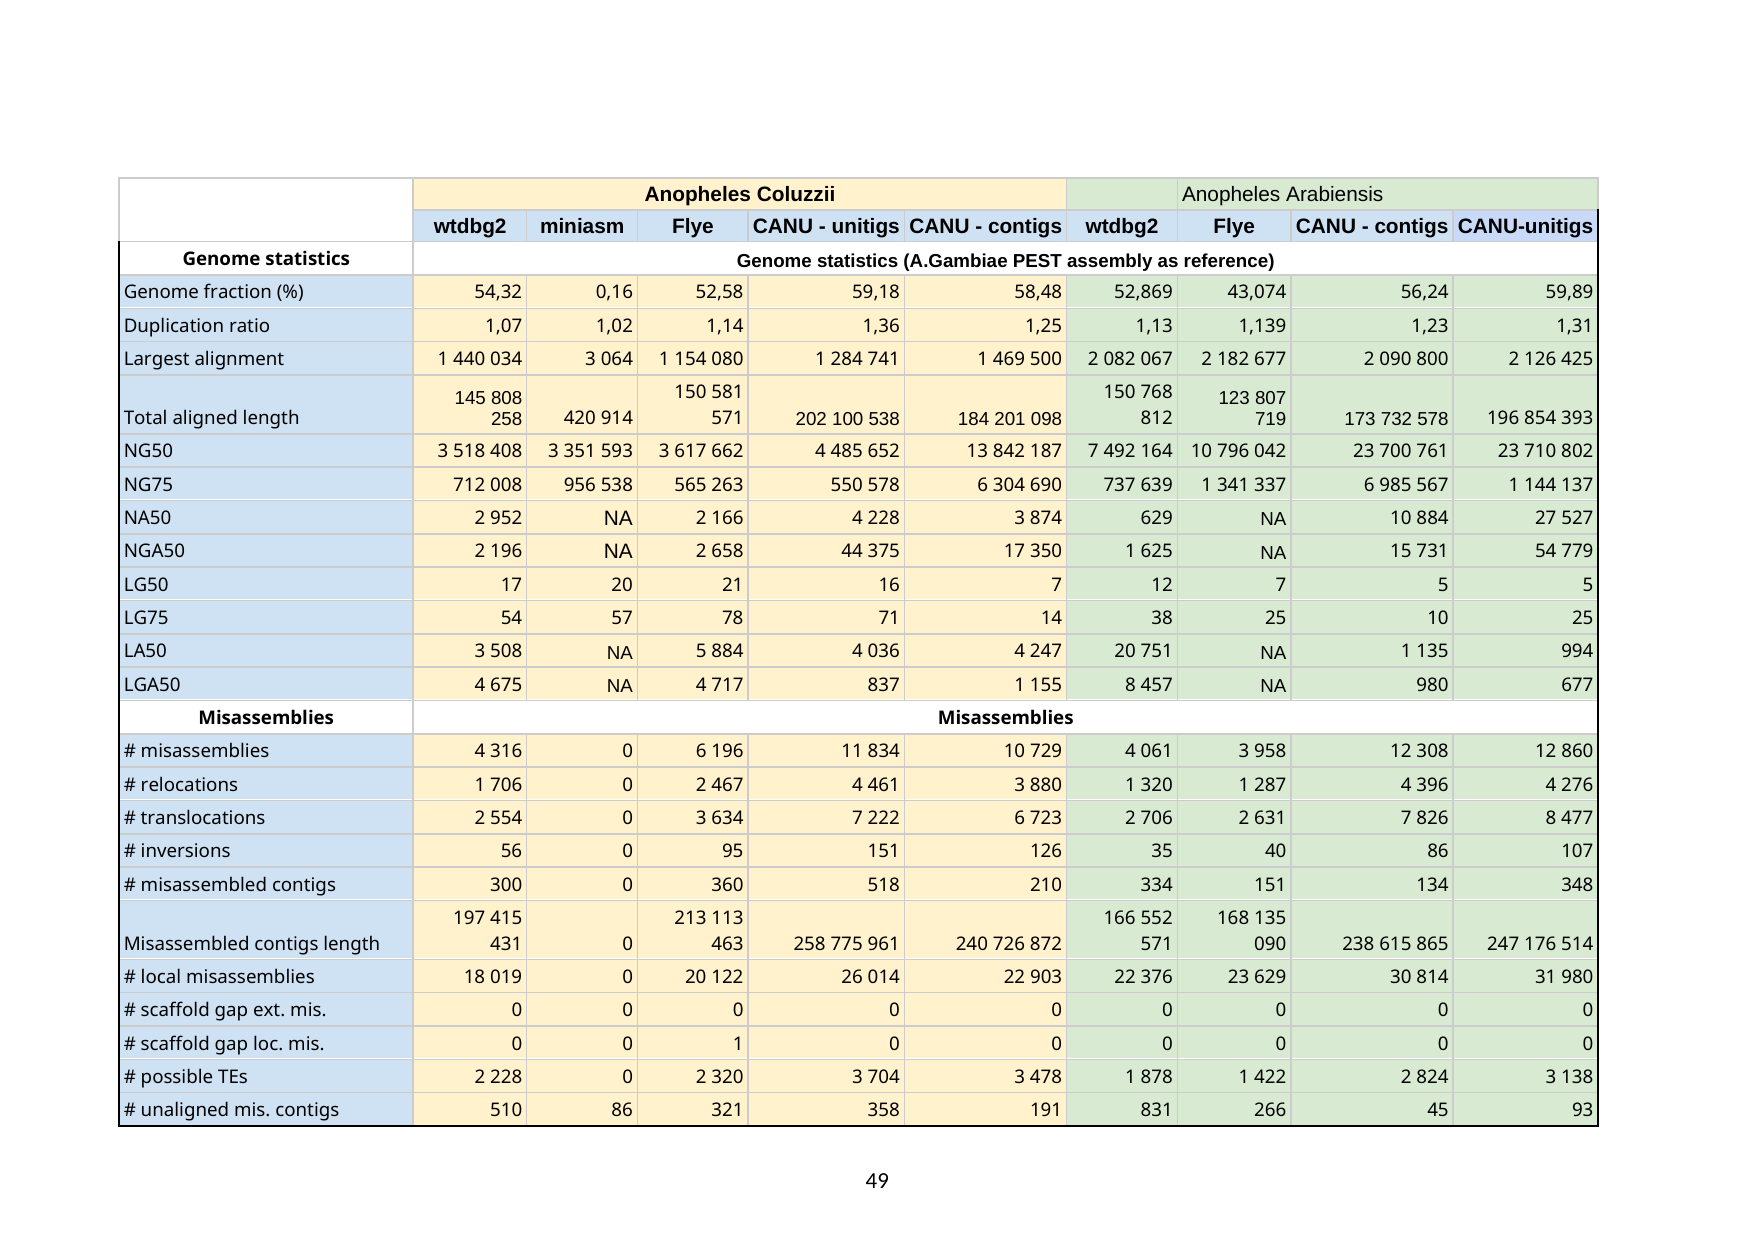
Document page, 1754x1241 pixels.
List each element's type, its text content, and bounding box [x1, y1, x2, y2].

table_cell Duplication ratio [120, 309, 412, 341]
table_cell 20 122 [638, 960, 747, 992]
table_cell # relocations [120, 768, 412, 799]
table_cell 2 824 [1292, 1060, 1452, 1092]
table_cell 23 710 802 [1454, 435, 1597, 466]
table_cell 1 706 [414, 768, 526, 799]
table_cell 35 [1067, 835, 1177, 866]
table_cell 1 878 [1067, 1060, 1177, 1092]
table_cell # local misassemblies [120, 960, 412, 992]
table_cell NA [527, 535, 637, 566]
table_cell NA [527, 635, 637, 666]
table_cell 3 138 [1454, 1060, 1597, 1092]
table_cell 348 [1454, 868, 1597, 899]
table_cell 10 796 042 [1178, 435, 1290, 466]
table_cell Misassemblies [120, 701, 412, 733]
table_cell 59,89 [1454, 276, 1597, 307]
table_cell 27 527 [1454, 501, 1597, 533]
table_cell 2 196 [414, 535, 526, 566]
table_cell 40 [1178, 835, 1290, 866]
table_cell NA [527, 668, 637, 699]
table_cell 126 [905, 835, 1066, 866]
table_cell 0 [414, 993, 526, 1025]
table_cell LA50 [120, 635, 412, 666]
table_cell 210 [905, 868, 1066, 899]
table_cell 54 779 [1454, 535, 1597, 566]
table_cell 240 726 872 [905, 901, 1066, 958]
table_cell 3 617 662 [638, 435, 747, 466]
table_cell 4 228 [749, 501, 904, 533]
table_cell 12 [1067, 568, 1177, 599]
table_cell 16 [749, 568, 904, 599]
table_cell 1 144 137 [1454, 468, 1597, 499]
table_cell 4 461 [749, 768, 904, 799]
table_cell 173 732 578 [1292, 376, 1452, 433]
table_cell 56,24 [1292, 276, 1452, 307]
table_cell 0 [1292, 1027, 1452, 1058]
table_cell 2 182 677 [1178, 342, 1290, 374]
table_cell 1 469 500 [905, 342, 1066, 374]
table_cell 1,31 [1454, 309, 1597, 341]
table_cell NA [1178, 535, 1290, 566]
table_cell 3 634 [638, 801, 747, 833]
table_cell Total aligned length [120, 376, 412, 433]
table_cell 1 [638, 1027, 747, 1058]
table_cell 1,23 [1292, 309, 1452, 341]
table_cell 358 [749, 1093, 904, 1125]
table_cell 2 166 [638, 501, 747, 533]
table_cell 321 [638, 1093, 747, 1125]
table_cell CANU-unitigs [1454, 211, 1597, 241]
table_cell 5 [1454, 568, 1597, 599]
table_cell 202 100 538 [749, 376, 904, 433]
table_cell 107 [1454, 835, 1597, 866]
table_cell 8 457 [1067, 668, 1177, 699]
table_header Anopheles Coluzzii [414, 179, 1066, 209]
table_cell # misassembled contigs [120, 868, 412, 899]
table_cell 1,14 [638, 309, 747, 341]
table_cell 2 706 [1067, 801, 1177, 833]
table_cell 0 [527, 1027, 637, 1058]
table_cell 44 375 [749, 535, 904, 566]
table_cell 184 201 098 [905, 376, 1066, 433]
table_cell 7 492 164 [1067, 435, 1177, 466]
table_cell 565 263 [638, 468, 747, 499]
table_cell 420 914 [527, 376, 637, 433]
table_cell wtdbg2 [414, 211, 526, 241]
table_cell 6 723 [905, 801, 1066, 833]
table_cell 13 842 187 [905, 435, 1066, 466]
table_cell 1,02 [527, 309, 637, 341]
table_cell 0 [749, 1027, 904, 1058]
table_cell # inversions [120, 835, 412, 866]
table_cell 1 154 080 [638, 342, 747, 374]
table_cell 150 581 571 [638, 376, 747, 433]
table_cell 0 [527, 868, 637, 899]
table_cell 10 [1292, 601, 1452, 633]
table_cell 11 834 [749, 735, 904, 766]
table_cell NA [1178, 635, 1290, 666]
table_cell 52,869 [1067, 276, 1177, 307]
table_cell 26 014 [749, 960, 904, 992]
table_cell 3 064 [527, 342, 637, 374]
table_cell 31 980 [1454, 960, 1597, 992]
table_cell 4 316 [414, 735, 526, 766]
table_cell 2 228 [414, 1060, 526, 1092]
table_cell 166 552 571 [1067, 901, 1177, 958]
table_cell NA [527, 501, 637, 533]
table_cell 0 [1454, 993, 1597, 1025]
table_cell 23 700 761 [1292, 435, 1452, 466]
table_cell NA50 [120, 501, 412, 533]
table_cell 54,32 [414, 276, 526, 307]
table_cell Misassemblies [414, 701, 1597, 733]
table_cell 191 [905, 1093, 1066, 1125]
table_cell 1,13 [1067, 309, 1177, 341]
table_cell 2 658 [638, 535, 747, 566]
table_cell 360 [638, 868, 747, 899]
table_cell 0 [1067, 993, 1177, 1025]
table_cell # unaligned mis. contigs [120, 1093, 412, 1125]
table_cell 0 [527, 993, 637, 1025]
table_cell 57 [527, 601, 637, 633]
table_cell NGA50 [120, 535, 412, 566]
table_cell Flye [1178, 211, 1290, 241]
table_cell 21 [638, 568, 747, 599]
table_cell 550 578 [749, 468, 904, 499]
table_cell 238 615 865 [1292, 901, 1452, 958]
table_cell 2 090 800 [1292, 342, 1452, 374]
table_cell 18 019 [414, 960, 526, 992]
table_cell 4 036 [749, 635, 904, 666]
table_cell 197 415 431 [414, 901, 526, 958]
table_cell 3 508 [414, 635, 526, 666]
table_cell Genome statistics (A.Gambiae PEST assembly as reference) [414, 242, 1597, 274]
table_cell 1,139 [1178, 309, 1290, 341]
table_cell wtdbg2 [1067, 211, 1177, 241]
table_cell 10 729 [905, 735, 1066, 766]
table_cell 0,16 [527, 276, 637, 307]
table_cell 1,36 [749, 309, 904, 341]
table_cell 0 [1067, 1027, 1177, 1058]
table_cell 25 [1454, 601, 1597, 633]
table_cell 2 554 [414, 801, 526, 833]
table_cell 52,58 [638, 276, 747, 307]
table_cell 7 [1178, 568, 1290, 599]
table_cell 3 351 593 [527, 435, 637, 466]
table_cell 151 [1178, 868, 1290, 899]
table_cell 30 814 [1292, 960, 1452, 992]
table_cell 6 196 [638, 735, 747, 766]
table_cell 7 222 [749, 801, 904, 833]
table_cell 151 [749, 835, 904, 866]
table_cell 3 478 [905, 1060, 1066, 1092]
table_cell 7 [905, 568, 1066, 599]
table_cell NA [1178, 668, 1290, 699]
table_cell # scaffold gap ext. mis. [120, 993, 412, 1025]
table_cell 20 751 [1067, 635, 1177, 666]
table_cell 3 518 408 [414, 435, 526, 466]
table_cell 6 304 690 [905, 468, 1066, 499]
table_cell 258 775 961 [749, 901, 904, 958]
table_cell 629 [1067, 501, 1177, 533]
table_cell 334 [1067, 868, 1177, 899]
table_cell 38 [1067, 601, 1177, 633]
table_cell 22 903 [905, 960, 1066, 992]
table_cell 837 [749, 668, 904, 699]
table_cell 0 [749, 993, 904, 1025]
table_cell 4 061 [1067, 735, 1177, 766]
table_cell 677 [1454, 668, 1597, 699]
table_cell 3 880 [905, 768, 1066, 799]
table_cell NG50 [120, 435, 412, 466]
table_cell 1 135 [1292, 635, 1452, 666]
table_cell 2 320 [638, 1060, 747, 1092]
table_header Anopheles Arabiensis [1178, 179, 1597, 209]
table_cell 5 884 [638, 635, 747, 666]
table_cell 71 [749, 601, 904, 633]
table_cell NG75 [120, 468, 412, 499]
table_cell 123 807 719 [1178, 376, 1290, 433]
table_cell 956 538 [527, 468, 637, 499]
table_cell 2 631 [1178, 801, 1290, 833]
table_cell 17 [414, 568, 526, 599]
table_cell 2 126 425 [1454, 342, 1597, 374]
table_cell 1,25 [905, 309, 1066, 341]
table_cell 1 155 [905, 668, 1066, 699]
table_cell 3 958 [1178, 735, 1290, 766]
table_cell 4 717 [638, 668, 747, 699]
table_cell 86 [1292, 835, 1452, 866]
table_cell 0 [414, 1027, 526, 1058]
table_cell 1 287 [1178, 768, 1290, 799]
table_cell Flye [638, 211, 747, 241]
table_cell 0 [527, 768, 637, 799]
table_cell LG50 [120, 568, 412, 599]
table_cell 1 341 337 [1178, 468, 1290, 499]
table_cell 134 [1292, 868, 1452, 899]
table_cell LG75 [120, 601, 412, 633]
table_cell 4 675 [414, 668, 526, 699]
table_cell 1,07 [414, 309, 526, 341]
table_cell 831 [1067, 1093, 1177, 1125]
table_cell 0 [1292, 993, 1452, 1025]
table_cell CANU - contigs [905, 211, 1066, 241]
table_cell 0 [1178, 1027, 1290, 1058]
table_cell 4 247 [905, 635, 1066, 666]
table_cell 0 [527, 960, 637, 992]
table_cell 0 [1454, 1027, 1597, 1058]
table_cell CANU - contigs [1292, 211, 1452, 241]
table_cell 23 629 [1178, 960, 1290, 992]
table_cell 6 985 567 [1292, 468, 1452, 499]
table_cell # scaffold gap loc. mis. [120, 1027, 412, 1058]
table_cell 93 [1454, 1093, 1597, 1125]
table_cell 3 704 [749, 1060, 904, 1092]
table_cell 86 [527, 1093, 637, 1125]
table_cell 247 176 514 [1454, 901, 1597, 958]
table_cell 0 [905, 993, 1066, 1025]
table_cell 1 284 741 [749, 342, 904, 374]
table_cell # translocations [120, 801, 412, 833]
table_cell 0 [527, 901, 637, 958]
table_cell 4 396 [1292, 768, 1452, 799]
table_cell 95 [638, 835, 747, 866]
table_cell NA [1178, 501, 1290, 533]
table_cell 12 860 [1454, 735, 1597, 766]
table_cell 196 854 393 [1454, 376, 1597, 433]
table_cell 518 [749, 868, 904, 899]
table_cell 59,18 [749, 276, 904, 307]
table_cell Misassembled contigs length [120, 901, 412, 958]
table_cell 0 [527, 801, 637, 833]
table_cell 266 [1178, 1093, 1290, 1125]
table_cell 78 [638, 601, 747, 633]
table_cell # possible TEs [120, 1060, 412, 1092]
table_cell 300 [414, 868, 526, 899]
table_header [1067, 179, 1177, 209]
table_cell 994 [1454, 635, 1597, 666]
table_cell CANU - unitigs [749, 211, 904, 241]
table_cell miniasm [527, 211, 637, 241]
table_cell 1 440 034 [414, 342, 526, 374]
table_cell 510 [414, 1093, 526, 1125]
table_cell 10 884 [1292, 501, 1452, 533]
table_cell 5 [1292, 568, 1452, 599]
table_cell Largest alignment [120, 342, 412, 374]
table_cell 25 [1178, 601, 1290, 633]
table_cell 17 350 [905, 535, 1066, 566]
table_cell 2 952 [414, 501, 526, 533]
table_cell 168 135 090 [1178, 901, 1290, 958]
table_cell 3 874 [905, 501, 1066, 533]
table_cell 0 [527, 735, 637, 766]
table_cell 45 [1292, 1093, 1452, 1125]
table_cell 1 625 [1067, 535, 1177, 566]
table_cell 2 082 067 [1067, 342, 1177, 374]
table_cell 8 477 [1454, 801, 1597, 833]
table_cell 4 485 652 [749, 435, 904, 466]
table_cell 43,074 [1178, 276, 1290, 307]
table_cell Genome statistics [120, 242, 412, 274]
table_cell 20 [527, 568, 637, 599]
table_cell 56 [414, 835, 526, 866]
table_cell 1 422 [1178, 1060, 1290, 1092]
table_cell 712 008 [414, 468, 526, 499]
table_cell 980 [1292, 668, 1452, 699]
table_cell 737 639 [1067, 468, 1177, 499]
table_cell 145 808 258 [414, 376, 526, 433]
table_cell 150 768 812 [1067, 376, 1177, 433]
table_cell LGA50 [120, 668, 412, 699]
table_cell 54 [414, 601, 526, 633]
table_cell 2 467 [638, 768, 747, 799]
table_cell 1 320 [1067, 768, 1177, 799]
table_cell 14 [905, 601, 1066, 633]
table_cell 0 [527, 1060, 637, 1092]
table_cell 4 276 [1454, 768, 1597, 799]
table_cell 0 [905, 1027, 1066, 1058]
table_cell 22 376 [1067, 960, 1177, 992]
table_header [120, 179, 412, 241]
table_cell 15 731 [1292, 535, 1452, 566]
table_cell 0 [1178, 993, 1290, 1025]
table_cell 0 [638, 993, 747, 1025]
table_cell # misassemblies [120, 735, 412, 766]
table_cell 0 [527, 835, 637, 866]
table_cell 12 308 [1292, 735, 1452, 766]
table_cell 213 113 463 [638, 901, 747, 958]
table_cell 58,48 [905, 276, 1066, 307]
table_cell Genome fraction (%) [120, 276, 412, 307]
table_cell 7 826 [1292, 801, 1452, 833]
